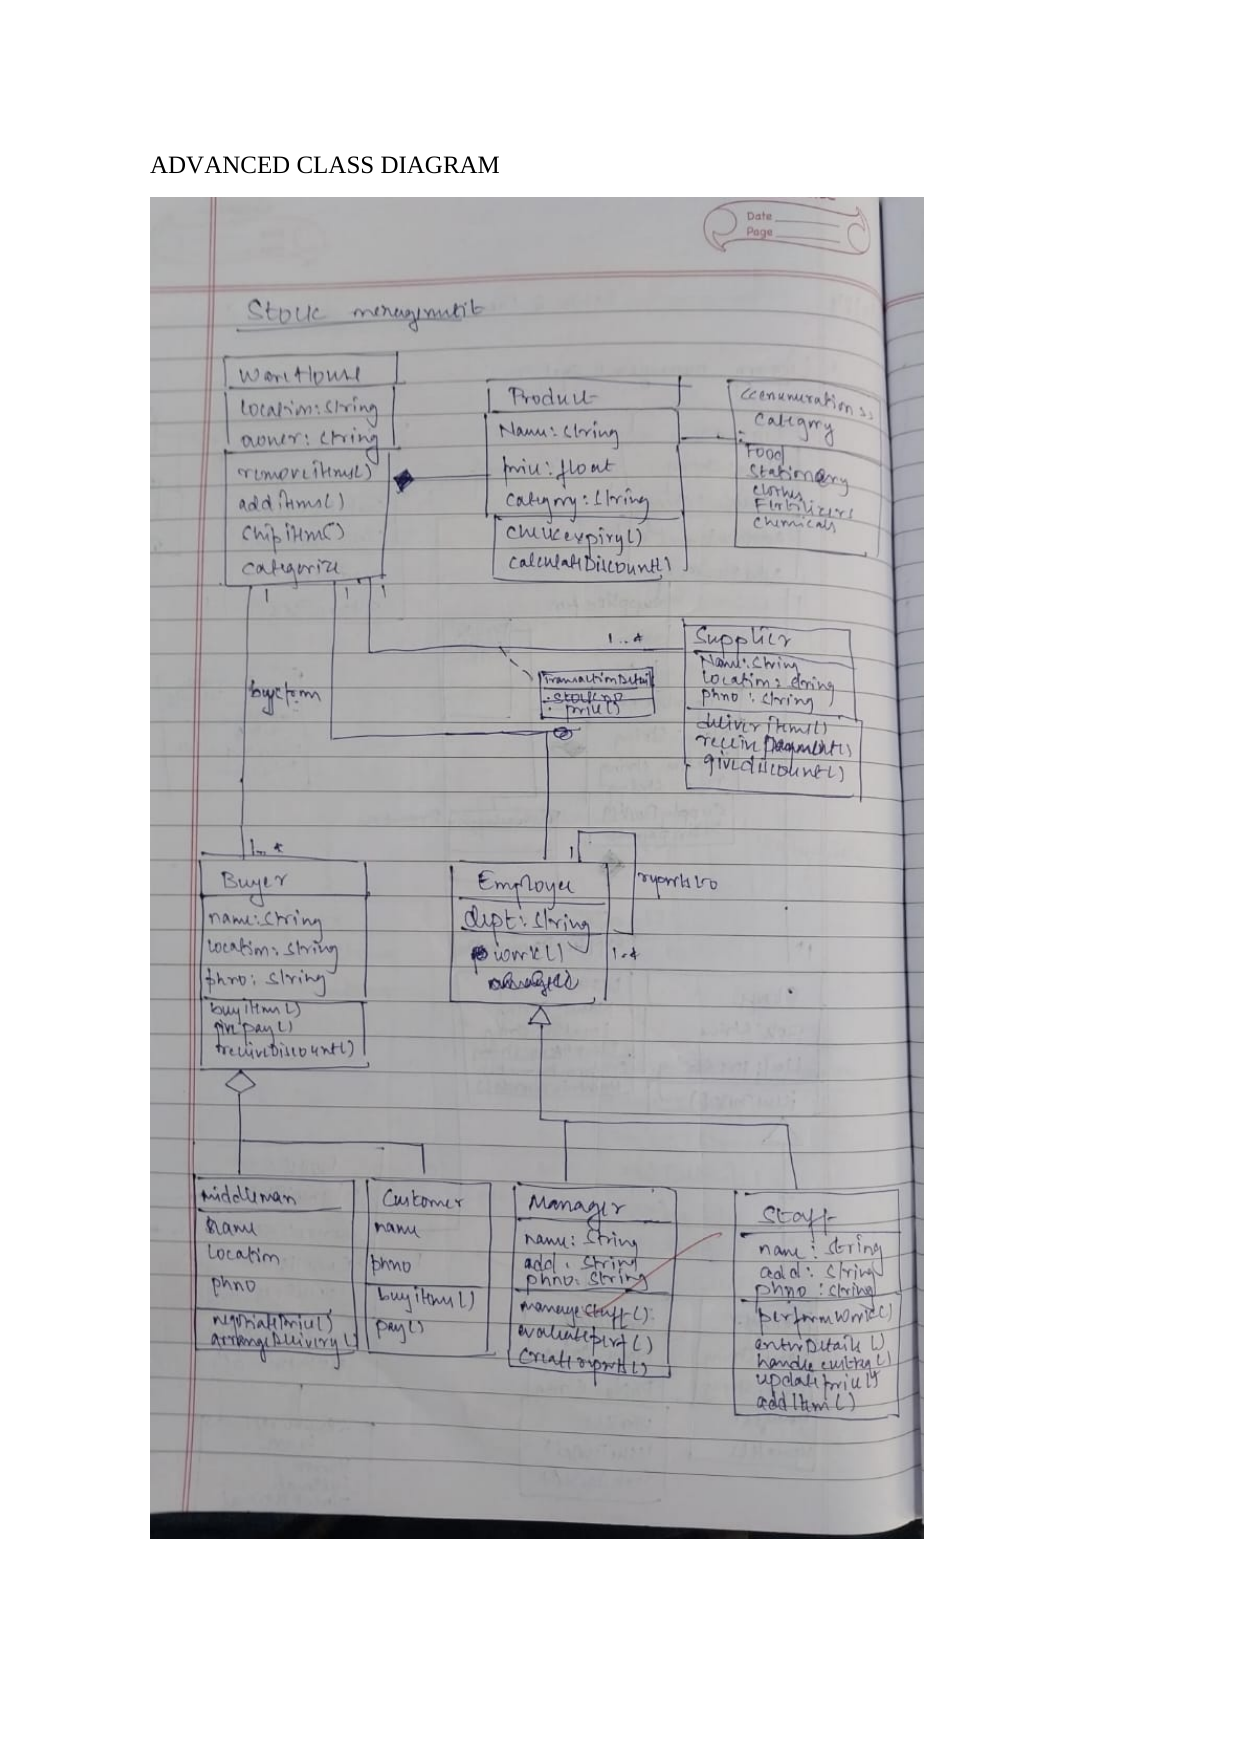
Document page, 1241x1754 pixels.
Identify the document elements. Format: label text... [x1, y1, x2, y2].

text ADVANCED CLASS DIAGRAM [150, 150, 1090, 179]
picture [150, 197, 924, 1539]
